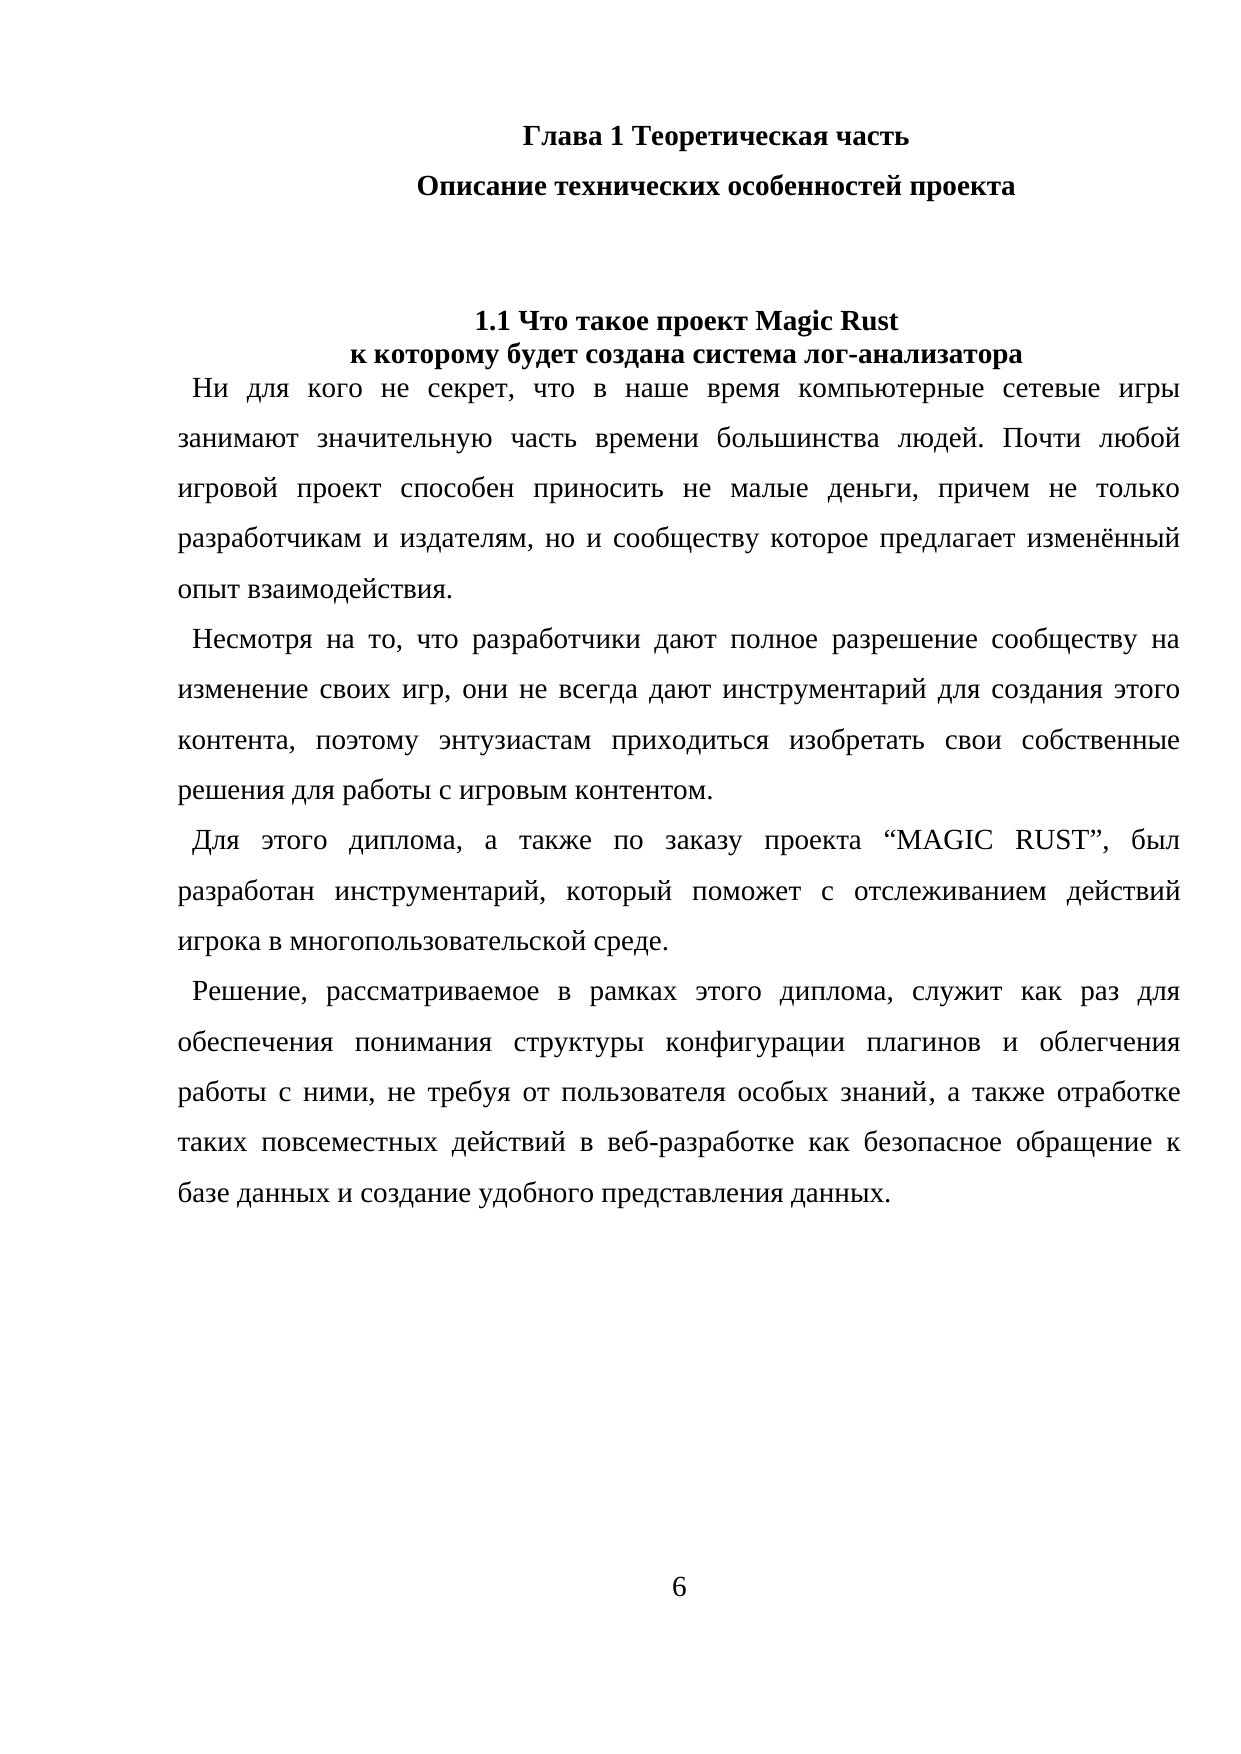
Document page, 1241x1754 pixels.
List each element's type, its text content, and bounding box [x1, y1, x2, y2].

text Несмотря на то, что разработчики дают полное разрешение сообществу на изменение своих игр, они не всегда дают инструментарий для создания этого контента, поэтому энтузиастам приходиться изобретать свои собственные решения для работы с игровым контентом. [177, 621, 1181, 806]
subtitle 1.1 Что такое проект Magic Rust [177, 303, 1181, 336]
text Для этого диплома, а также по заказу проекта “MAGIC RUST”, был разработан инструментарий, который поможет с отслеживанием действий игрока в многопользовательской среде. [177, 822, 1181, 957]
subtitle к которому будет создана система лог-анализатора [177, 336, 1181, 370]
text Решение, рассматриваемое в рамках этого диплома, служит как раз для обеспечения понимания структуры конфигурации плагинов и облегчения работы с ними, не требуя от пользователя особых знаний, а также отработке таких повсеместных действий в веб-разработке как безопасное обращение к базе данных и создание удобного представления данных. [177, 973, 1181, 1208]
subtitle Описание технических особенностей проекта [177, 168, 1181, 202]
text Ни для кого не секрет, что в наше время компьютерные сетевые игры занимают значительную часть времени большинства людей. Почти любой игровой проект способен приносить не малые деньги, причем не только разработчикам и издателям, но и сообществу которое предлагает изменённый опыт взаимодействия. [177, 370, 1181, 604]
subtitle Глава 1 Теоретическая часть [177, 118, 1181, 152]
